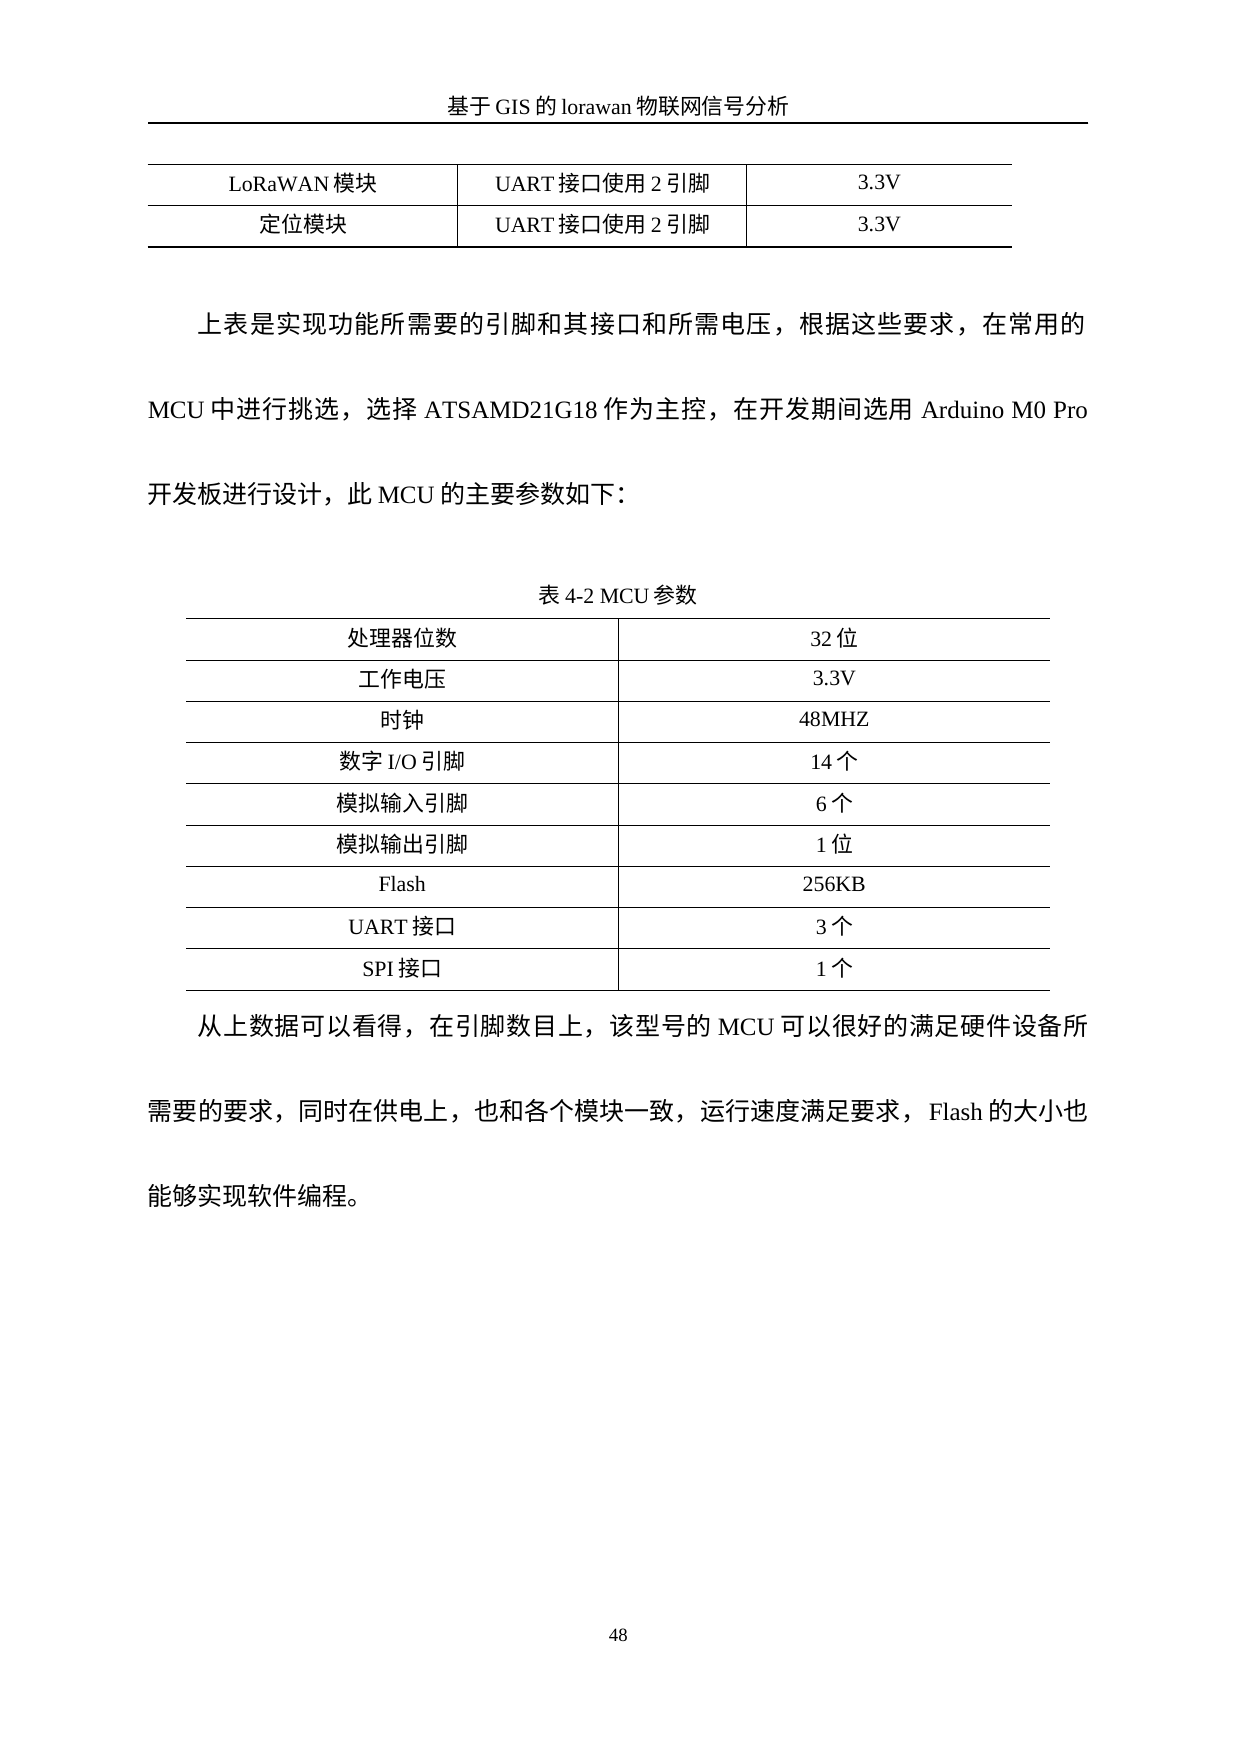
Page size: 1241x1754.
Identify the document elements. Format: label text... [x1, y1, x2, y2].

table_cell 14个 [619, 743, 1050, 783]
table_cell LoRaWAN模块 [148, 165, 457, 205]
table_cell 3.3V [747, 165, 1012, 205]
text 表4-2 MCU参数 [148, 576, 1088, 610]
table_header 处理器位数 [186, 619, 618, 659]
table_cell Flash [186, 867, 618, 907]
table_cell 数字I/O引脚 [186, 743, 618, 783]
text 上表是实现功能所需要的引脚和其接口和所需电压，根据这些要求，在常用的MCU中进行挑选，选择ATSAMD21G18作为主控，在开发期间选用Arduino M0 Pro开发板进行设计，此MCU的主要参数如下： [148, 288, 1088, 526]
table_cell 48MHZ [619, 702, 1050, 742]
table_header 32位 [619, 619, 1050, 659]
text 从上数据可以看得，在引脚数目上，该型号的MCU可以很好的满足硬件设备所需要的要求，同时在供电上，也和各个模块一致，运行速度满足要求，Flash的大小也能够实现软件编程。 [148, 991, 1088, 1228]
table_cell 3.3V [619, 661, 1050, 701]
table_cell 256KB [619, 867, 1050, 907]
table_cell UART接口使用2引脚 [458, 206, 746, 246]
table_cell SPI接口 [186, 949, 618, 989]
table_cell 6个 [619, 784, 1050, 824]
table_cell 模拟输入引脚 [186, 784, 618, 824]
table_cell 1个 [619, 949, 1050, 989]
table_cell 工作电压 [186, 661, 618, 701]
table_cell 3个 [619, 908, 1050, 948]
table_cell 定位模块 [148, 206, 457, 246]
table_cell UART接口 [186, 908, 618, 948]
table_cell 模拟输出引脚 [186, 826, 618, 866]
table_cell 3.3V [747, 206, 1012, 246]
table_cell UART接口使用2引脚 [458, 165, 746, 205]
table_cell 时钟 [186, 702, 618, 742]
table_cell 1位 [619, 826, 1050, 866]
